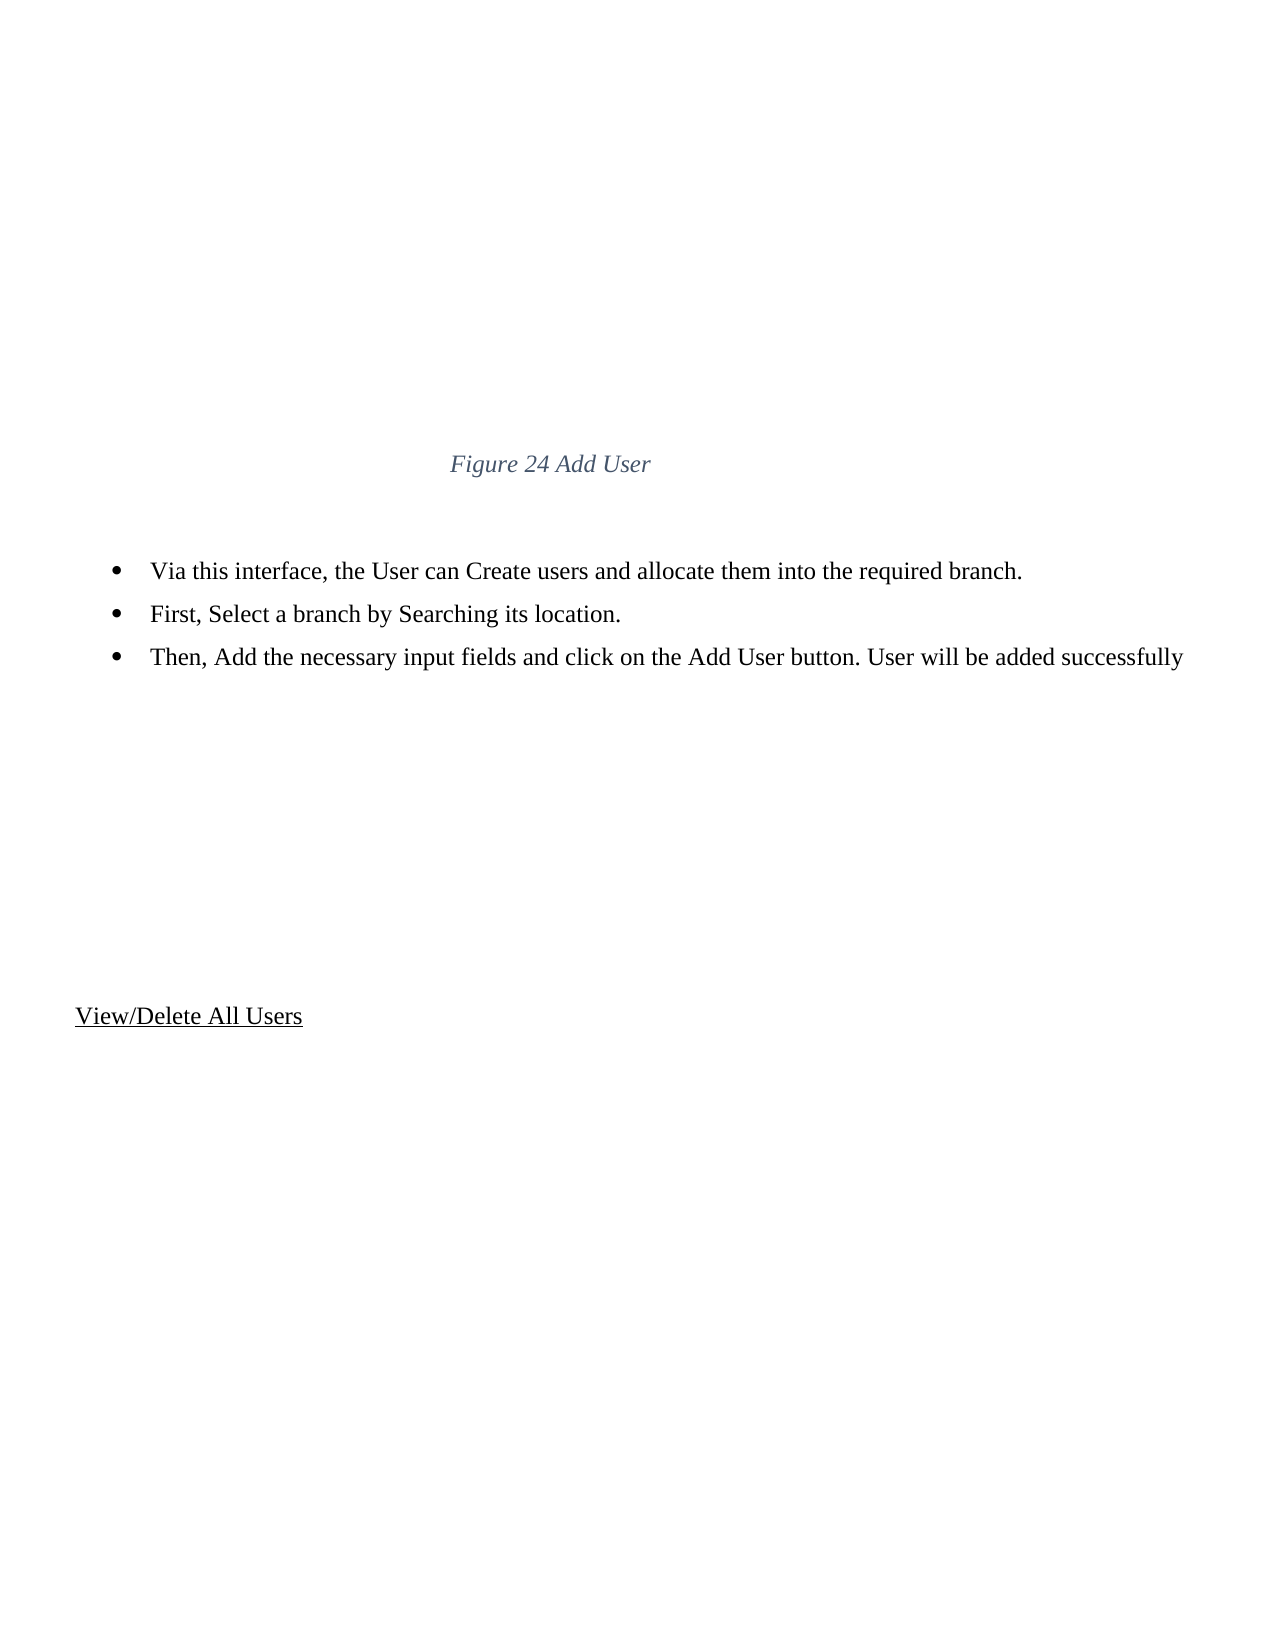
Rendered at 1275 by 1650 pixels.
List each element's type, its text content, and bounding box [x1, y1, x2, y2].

text Figure 24 Add User [75, 449, 1200, 478]
list Via this interface, the User can Create users and allocate them into the required branch. [112, 556, 1200, 585]
list First, Select a branch by Searching its location. [112, 599, 1200, 628]
list Then, Add the necessary input fields and click on the Add User button. User will be added successfully [112, 642, 1200, 671]
subtitle View/Delete All Users [75, 1001, 1200, 1030]
